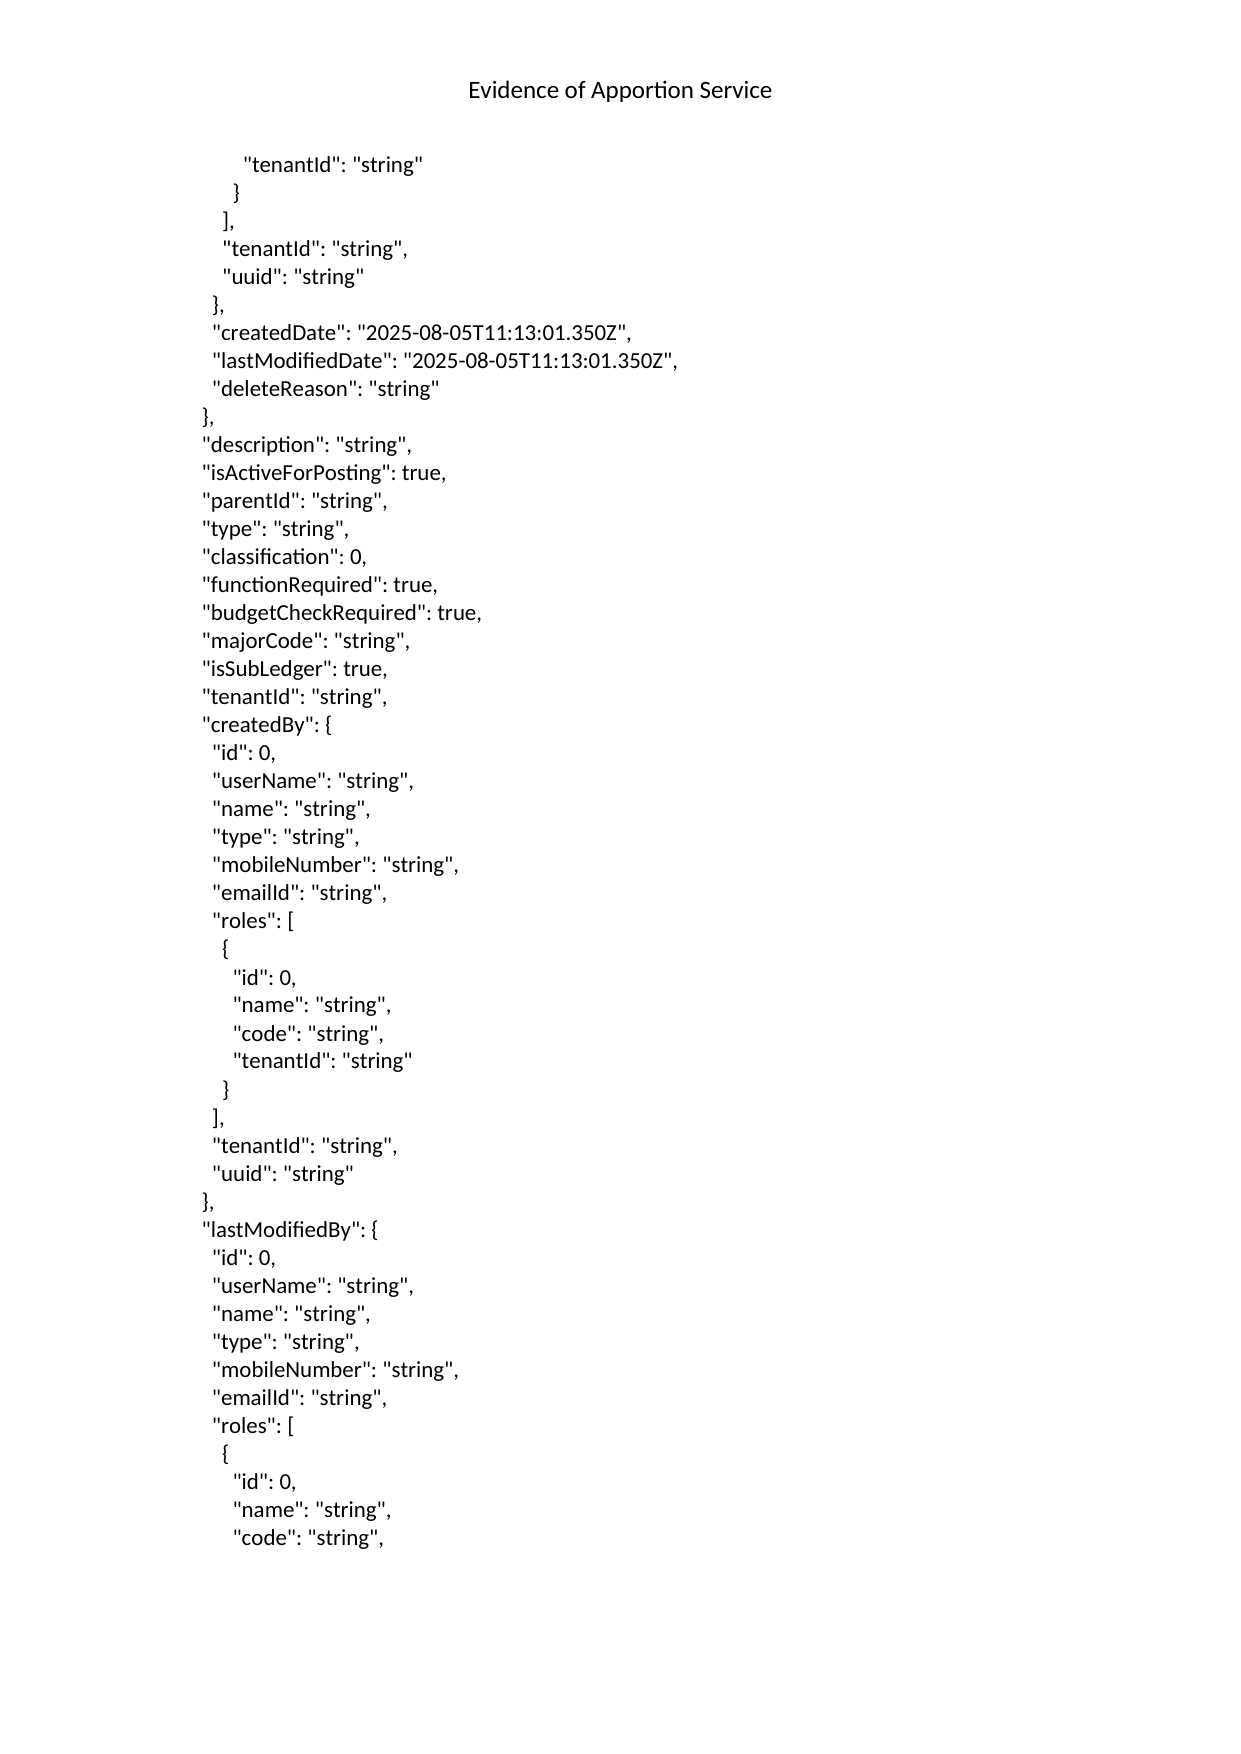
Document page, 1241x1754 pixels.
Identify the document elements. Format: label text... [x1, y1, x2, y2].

text "functionRequired": true, [150, 570, 1090, 598]
text "emailId": "string", [150, 1383, 1090, 1411]
text "code": "string", [150, 1019, 1090, 1047]
text { [150, 1439, 1090, 1467]
text "description": "string", [150, 430, 1090, 458]
text "deleteReason": "string" [150, 374, 1090, 402]
text } [150, 178, 1090, 206]
text "isSubLedger": true, [150, 654, 1090, 682]
text "type": "string", [150, 1327, 1090, 1355]
text }, [150, 1187, 1090, 1215]
text "roles": [ [150, 907, 1090, 934]
text }, [150, 290, 1090, 318]
text "tenantId": "string", [150, 234, 1090, 262]
text "id": 0, [150, 738, 1090, 766]
text } [150, 1075, 1090, 1103]
text "mobileNumber": "string", [150, 1355, 1090, 1383]
text "uuid": "string" [150, 262, 1090, 290]
text "name": "string", [150, 1495, 1090, 1523]
text "roles": [ [150, 1411, 1090, 1439]
text ], [150, 206, 1090, 234]
text "type": "string", [150, 822, 1090, 851]
text "isActiveForPosting": true, [150, 458, 1090, 486]
text "tenantId": "string", [150, 682, 1090, 710]
text "code": "string", [150, 1523, 1090, 1551]
text "emailId": "string", [150, 878, 1090, 907]
text "id": 0, [150, 963, 1090, 991]
text ], [150, 1103, 1090, 1131]
text "majorCode": "string", [150, 626, 1090, 654]
text "id": 0, [150, 1467, 1090, 1495]
text "name": "string", [150, 794, 1090, 822]
text "tenantId": "string" [150, 150, 1090, 178]
text }, [150, 402, 1090, 430]
text "createdBy": { [150, 710, 1090, 738]
text "lastModifiedDate": "2025-08-05T11:13:01.350Z", [150, 346, 1090, 374]
text "mobileNumber": "string", [150, 851, 1090, 878]
text "lastModifiedBy": { [150, 1215, 1090, 1243]
text "id": 0, [150, 1243, 1090, 1271]
text { [150, 934, 1090, 963]
text "budgetCheckRequired": true, [150, 598, 1090, 626]
text "uuid": "string" [150, 1159, 1090, 1187]
text "parentId": "string", [150, 486, 1090, 514]
text "tenantId": "string", [150, 1131, 1090, 1159]
text "createdDate": "2025-08-05T11:13:01.350Z", [150, 318, 1090, 346]
text "classification": 0, [150, 542, 1090, 570]
text "type": "string", [150, 514, 1090, 542]
text "userName": "string", [150, 766, 1090, 794]
text "name": "string", [150, 1299, 1090, 1327]
text "tenantId": "string" [150, 1047, 1090, 1075]
text "name": "string", [150, 991, 1090, 1019]
text "userName": "string", [150, 1271, 1090, 1299]
